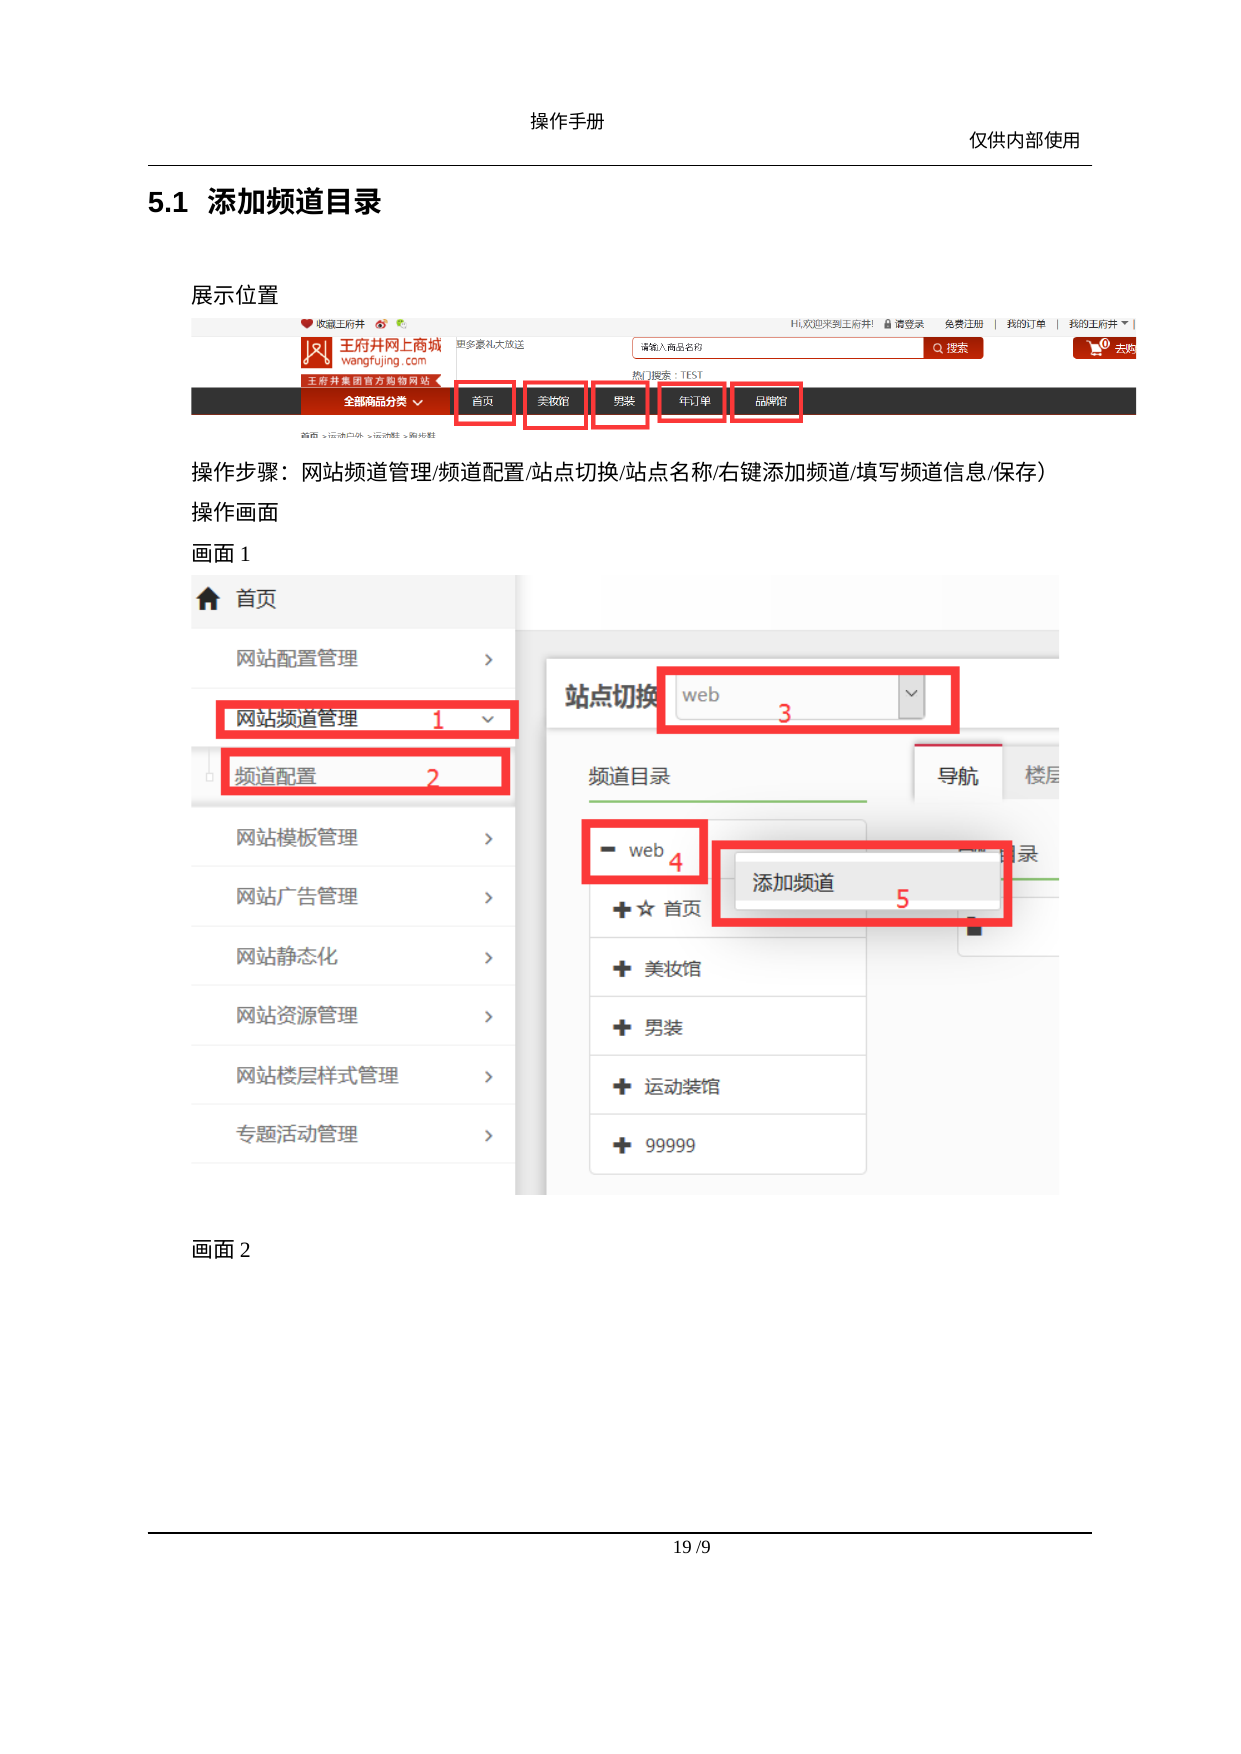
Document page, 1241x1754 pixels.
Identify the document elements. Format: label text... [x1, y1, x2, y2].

picture [191, 318, 1137, 438]
subtitle 添加频道目录 [148, 167, 1092, 232]
text 画面2 [148, 1232, 1092, 1264]
text 画面1 [148, 535, 1092, 568]
text 操作画面 [148, 495, 1092, 527]
text 操作步骤：网站频道管理/频道配置/站点切换/站点名称/右键添加频道/填写频道信息/保存） [148, 454, 1092, 487]
picture [191, 575, 1060, 1195]
text 展示位置 [148, 278, 1092, 310]
